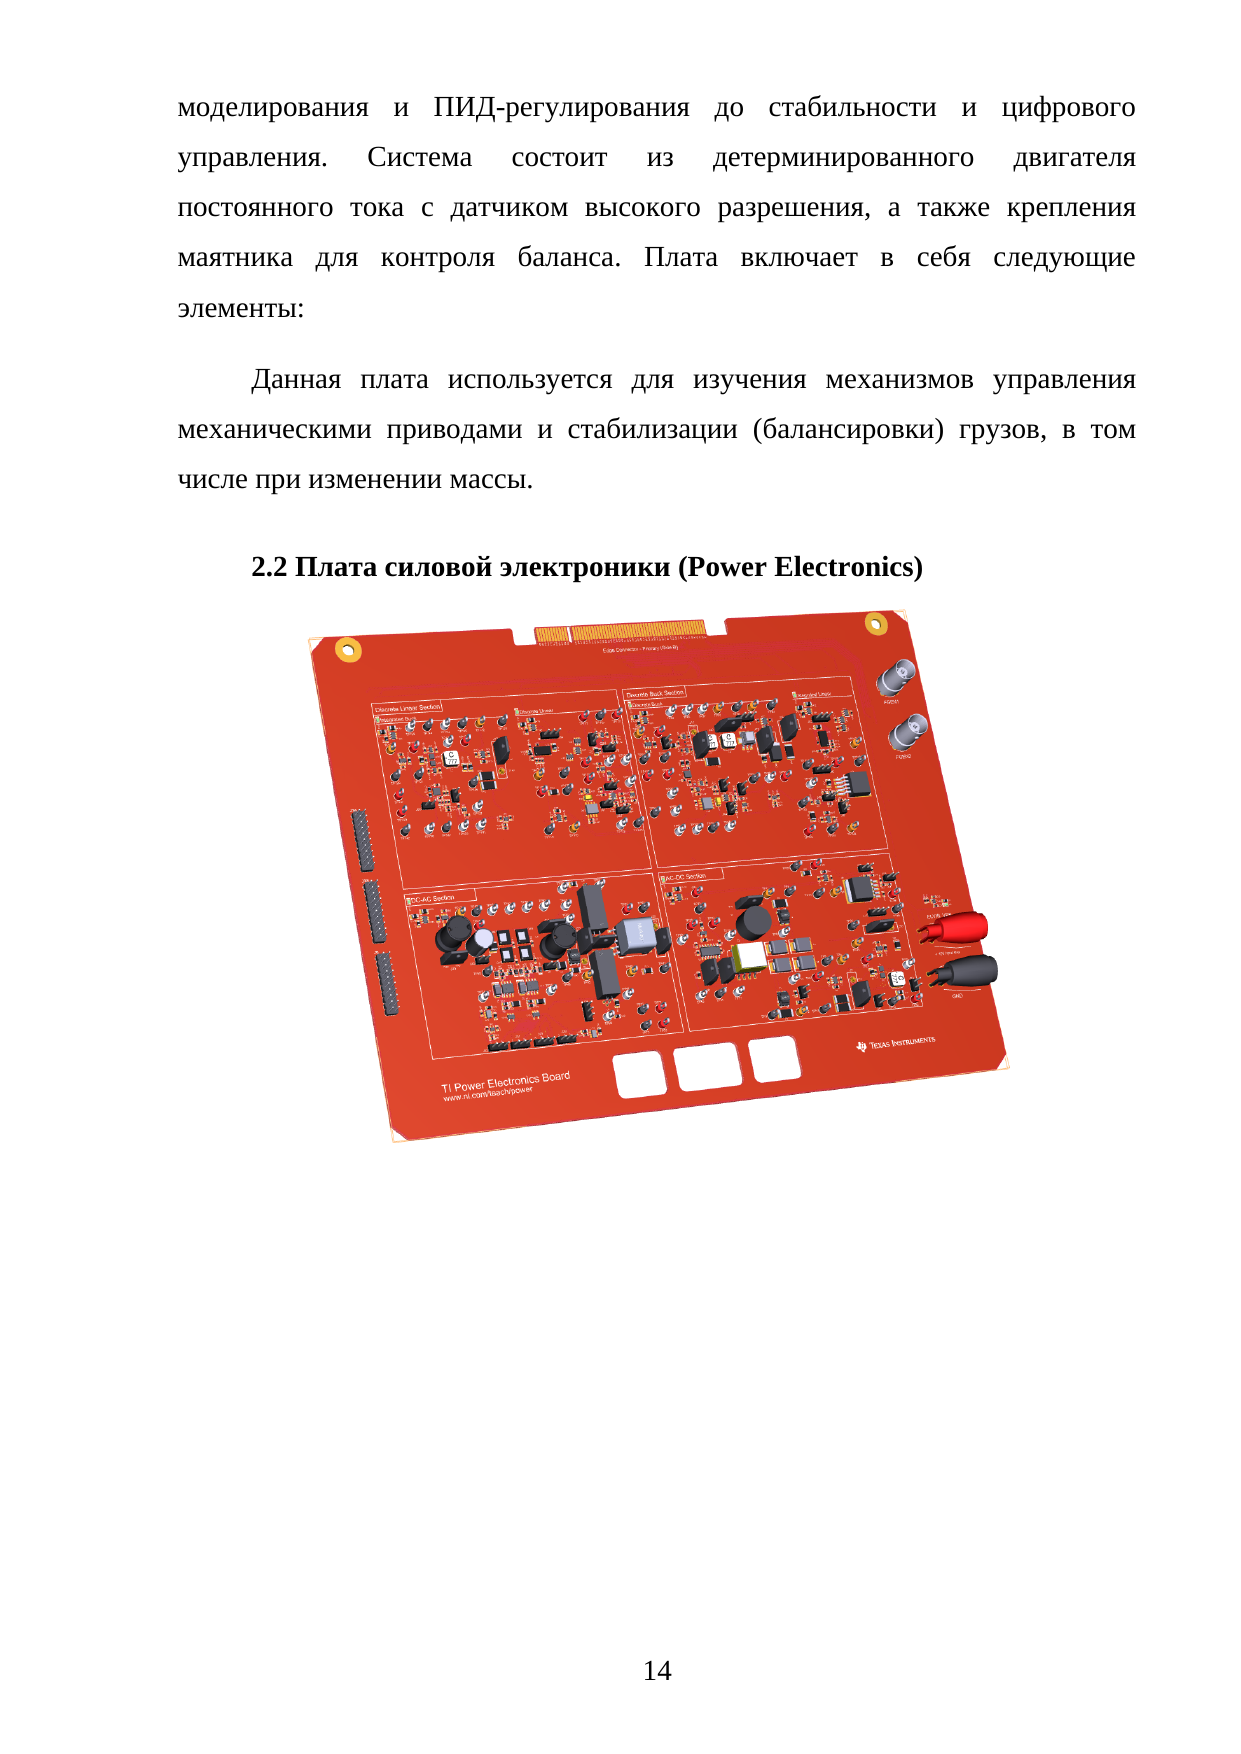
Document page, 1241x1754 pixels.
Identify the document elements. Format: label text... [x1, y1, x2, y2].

subtitle 2.2 Плата силовой электроники (Power Electronics) [177, 549, 1137, 583]
picture [299, 606, 1015, 1155]
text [177, 89, 1137, 323]
text Данная плата используется для изучения механизмов управления механическими приводами и стабилизации (балансировки) грузов, в том числе при изменении массы. [177, 361, 1137, 495]
